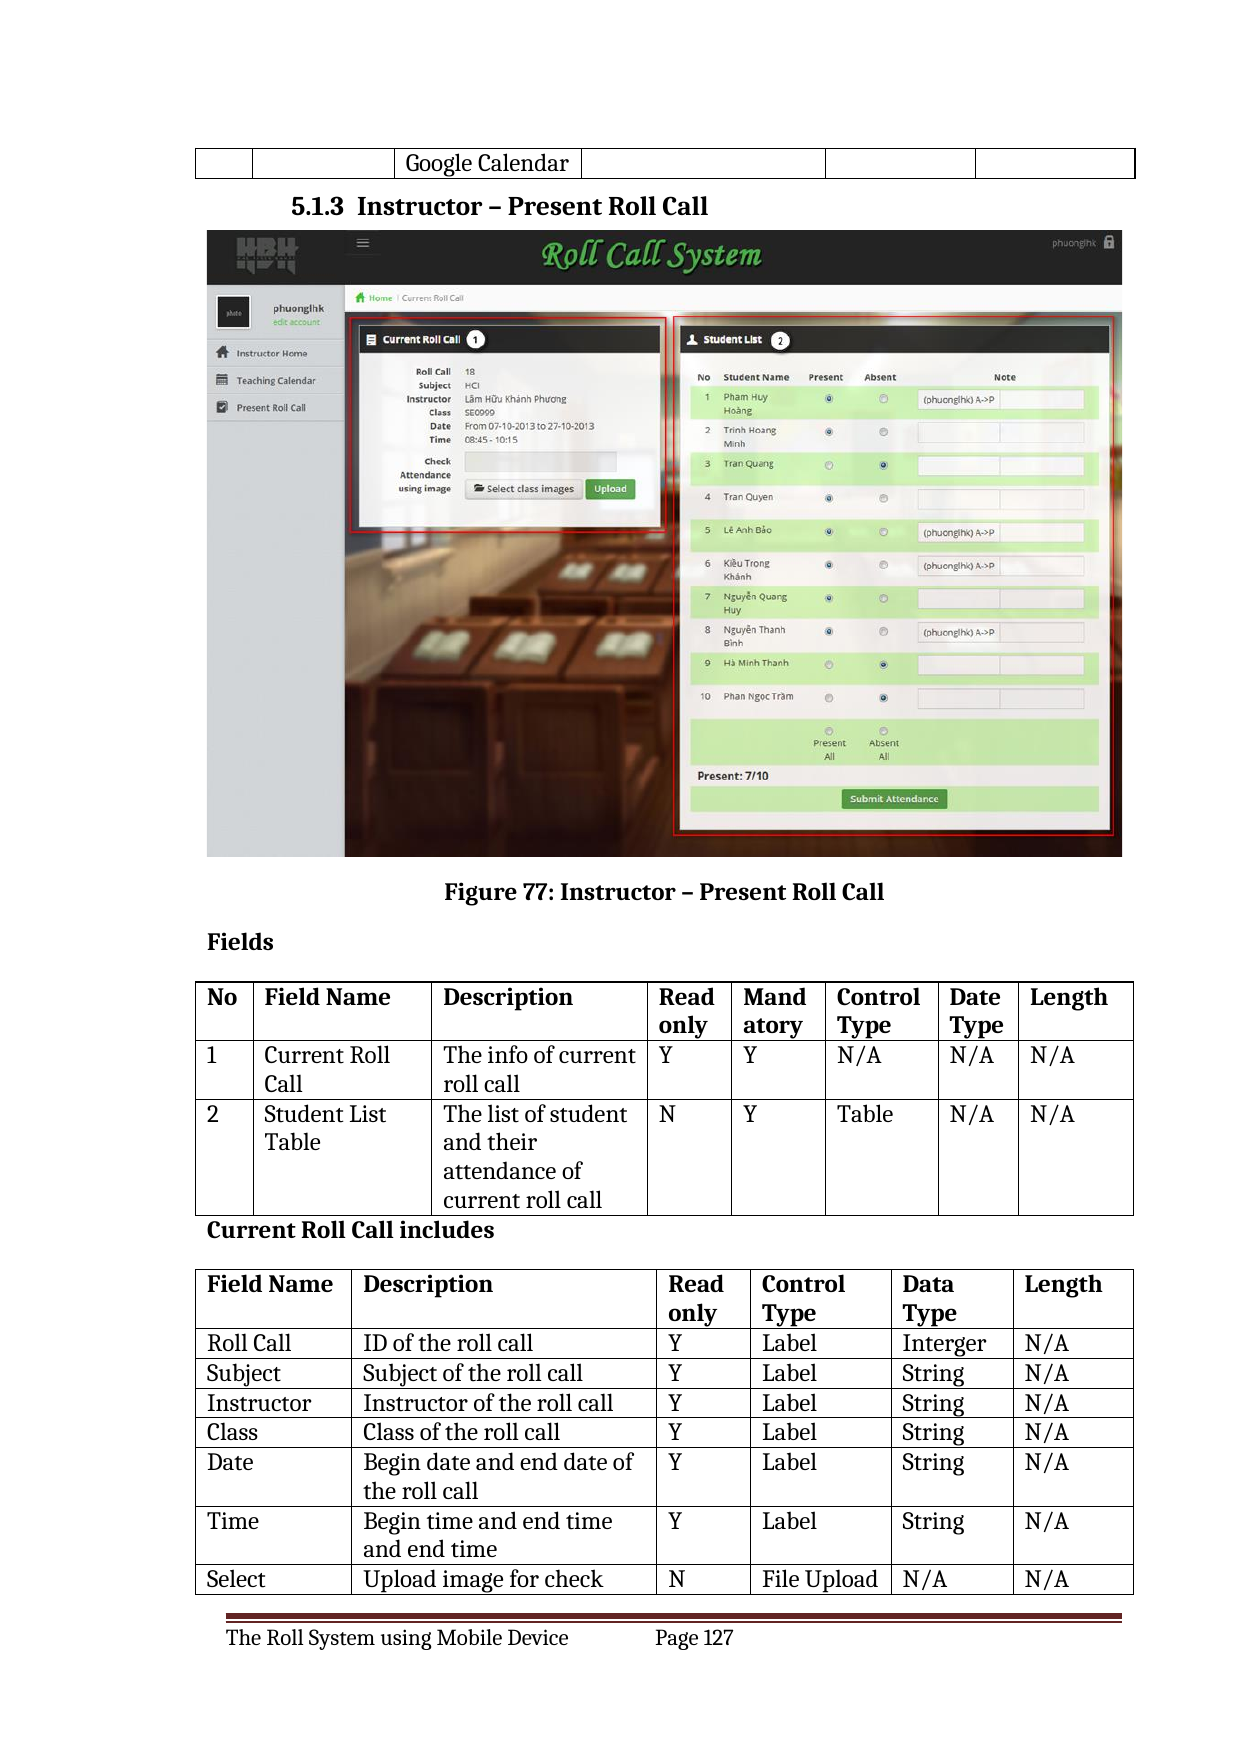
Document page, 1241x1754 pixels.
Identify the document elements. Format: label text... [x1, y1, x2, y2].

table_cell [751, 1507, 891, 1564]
text Current Roll Call includes [207, 1216, 1122, 1244]
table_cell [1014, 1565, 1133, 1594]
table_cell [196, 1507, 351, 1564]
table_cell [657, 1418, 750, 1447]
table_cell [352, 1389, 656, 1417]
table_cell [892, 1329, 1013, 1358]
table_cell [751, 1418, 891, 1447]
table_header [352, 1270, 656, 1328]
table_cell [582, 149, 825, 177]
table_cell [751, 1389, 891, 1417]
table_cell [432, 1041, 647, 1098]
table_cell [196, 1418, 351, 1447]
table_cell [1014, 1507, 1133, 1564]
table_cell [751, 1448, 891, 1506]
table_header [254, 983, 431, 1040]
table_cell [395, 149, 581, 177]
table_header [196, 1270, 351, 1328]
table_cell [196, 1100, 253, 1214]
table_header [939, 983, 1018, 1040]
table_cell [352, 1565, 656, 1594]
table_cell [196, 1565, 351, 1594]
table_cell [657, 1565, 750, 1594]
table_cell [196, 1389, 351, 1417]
subtitle Instructor – Present Roll Call [291, 191, 1122, 222]
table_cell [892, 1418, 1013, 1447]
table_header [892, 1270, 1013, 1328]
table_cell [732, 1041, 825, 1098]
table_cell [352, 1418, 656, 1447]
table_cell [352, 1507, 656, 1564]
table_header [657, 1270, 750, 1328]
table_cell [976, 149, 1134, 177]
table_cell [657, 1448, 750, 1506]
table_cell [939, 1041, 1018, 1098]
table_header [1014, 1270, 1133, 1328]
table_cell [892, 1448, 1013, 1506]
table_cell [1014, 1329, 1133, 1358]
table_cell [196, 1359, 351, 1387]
text Fields [207, 927, 1122, 956]
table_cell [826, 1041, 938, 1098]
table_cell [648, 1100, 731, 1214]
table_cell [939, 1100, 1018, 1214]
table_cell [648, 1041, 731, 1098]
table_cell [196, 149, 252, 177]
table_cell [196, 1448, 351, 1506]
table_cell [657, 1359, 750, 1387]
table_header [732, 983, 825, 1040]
picture [206, 230, 1123, 857]
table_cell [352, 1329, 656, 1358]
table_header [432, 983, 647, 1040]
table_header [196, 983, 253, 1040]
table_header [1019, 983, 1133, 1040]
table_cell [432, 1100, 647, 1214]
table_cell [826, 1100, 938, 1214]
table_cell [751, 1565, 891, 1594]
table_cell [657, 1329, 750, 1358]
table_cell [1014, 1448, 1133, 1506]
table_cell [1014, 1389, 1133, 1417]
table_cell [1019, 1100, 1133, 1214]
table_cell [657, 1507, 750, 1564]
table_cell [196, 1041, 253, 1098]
text Figure 77: Instructor – Present Roll Call [207, 878, 1122, 907]
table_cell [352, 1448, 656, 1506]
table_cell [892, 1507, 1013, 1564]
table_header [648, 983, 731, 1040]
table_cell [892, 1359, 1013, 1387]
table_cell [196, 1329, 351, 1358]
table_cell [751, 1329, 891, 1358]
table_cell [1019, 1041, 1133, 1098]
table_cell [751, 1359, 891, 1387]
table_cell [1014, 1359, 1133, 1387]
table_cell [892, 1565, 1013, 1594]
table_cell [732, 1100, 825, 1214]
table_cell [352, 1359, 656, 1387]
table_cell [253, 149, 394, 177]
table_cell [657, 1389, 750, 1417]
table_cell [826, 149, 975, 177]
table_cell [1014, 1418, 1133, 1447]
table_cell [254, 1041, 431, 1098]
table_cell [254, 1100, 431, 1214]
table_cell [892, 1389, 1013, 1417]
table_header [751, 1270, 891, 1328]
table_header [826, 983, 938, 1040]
